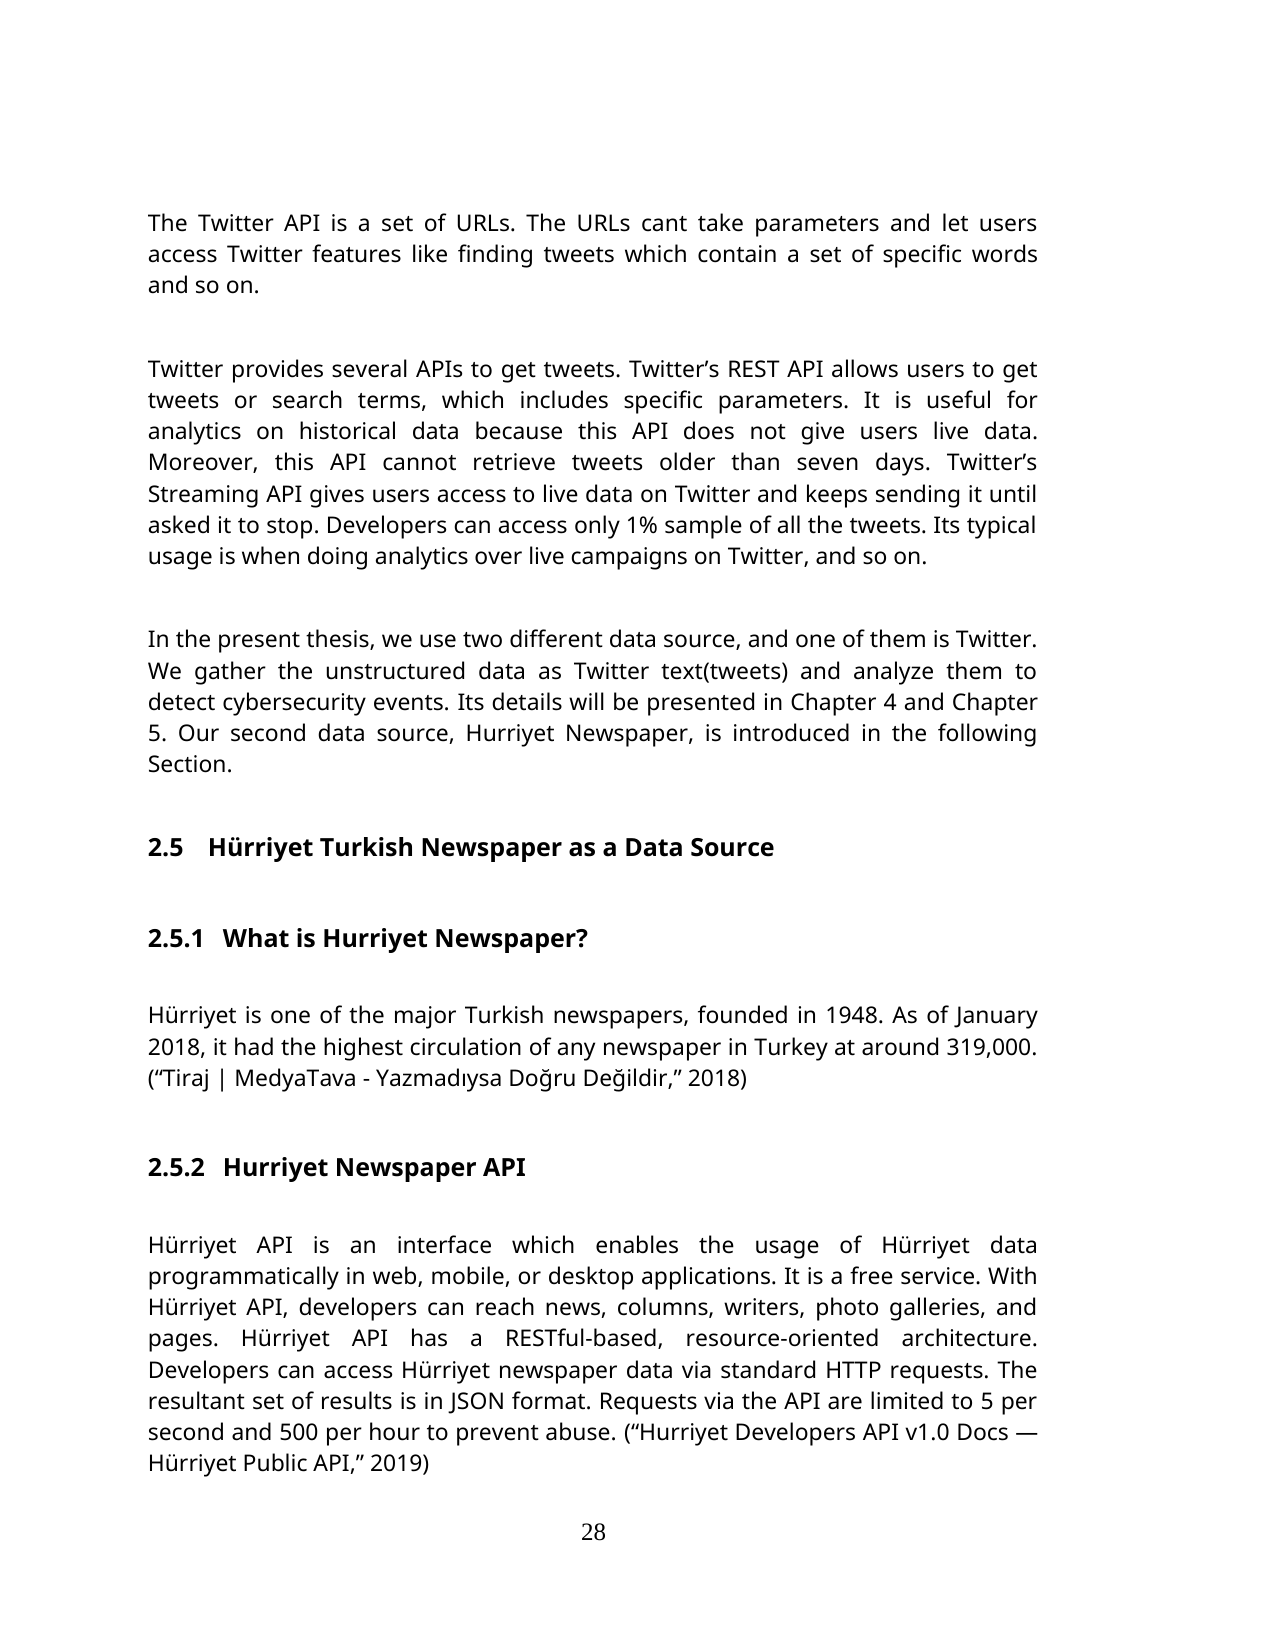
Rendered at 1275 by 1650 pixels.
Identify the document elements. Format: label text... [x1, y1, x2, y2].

text Hürriyet is one of the major Turkish newspapers, founded in 1948. As of January 2018, it had the highest circulation of any newspaper in Turkey at around 319,000. (“Tiraj | MedyaTava - Yazmadıysa Doğru Değildir,” 2018) [148, 999, 1039, 1093]
text The Twitter API is a set of URLs. The URLs cant take parameters and let users access Twitter features like finding tweets which contain a set of specific words and so on. [148, 207, 1039, 301]
text Hürriyet API is an interface which enables the usage of Hürriyet data programmatically in web, mobile, or desktop applications. It is a free service. With Hürriyet API, developers can reach news, columns, writers, photo galleries, and pages. Hürriyet API has a RESTful-based, resource-oriented architecture. Developers can access Hürriyet newspaper data via standard HTTP requests. The resultant set of results is in JSON format. Requests via the API are limited to 5 per second and 500 per hour to prevent abuse. (“Hurriyet Developers API v1.0 Docs — Hürriyet Public API,” 2019) [148, 1228, 1039, 1478]
subtitle What is Hurriyet Newspaper? [148, 921, 1039, 955]
subtitle Hurriyet Newspaper API [148, 1150, 1039, 1184]
subtitle Hürriyet Turkish Newspaper as a Data Source [148, 830, 1039, 864]
text Twitter provides several APIs to get tweets. Twitter’s REST API allows users to get tweets or search terms, which includes specific parameters. It is useful for analytics on historical data because this API does not give users live data. Moreover, this API cannot retrieve tweets older than seven days. Twitter’s Streaming API gives users access to live data on Twitter and keeps sending it until asked it to stop. Developers can access only 1% sample of all the tweets. Its typical usage is when doing analytics over live campaigns on Twitter, and so on. [148, 353, 1039, 571]
text In the present thesis, we use two different data source, and one of them is Twitter. We gather the unstructured data as Twitter text(tweets) and analyze them to detect cybersecurity events. Its details will be presented in Chapter 4 and Chapter 5. Our second data source, Hurriyet Newspaper, is introduced in the following Section. [148, 623, 1039, 780]
